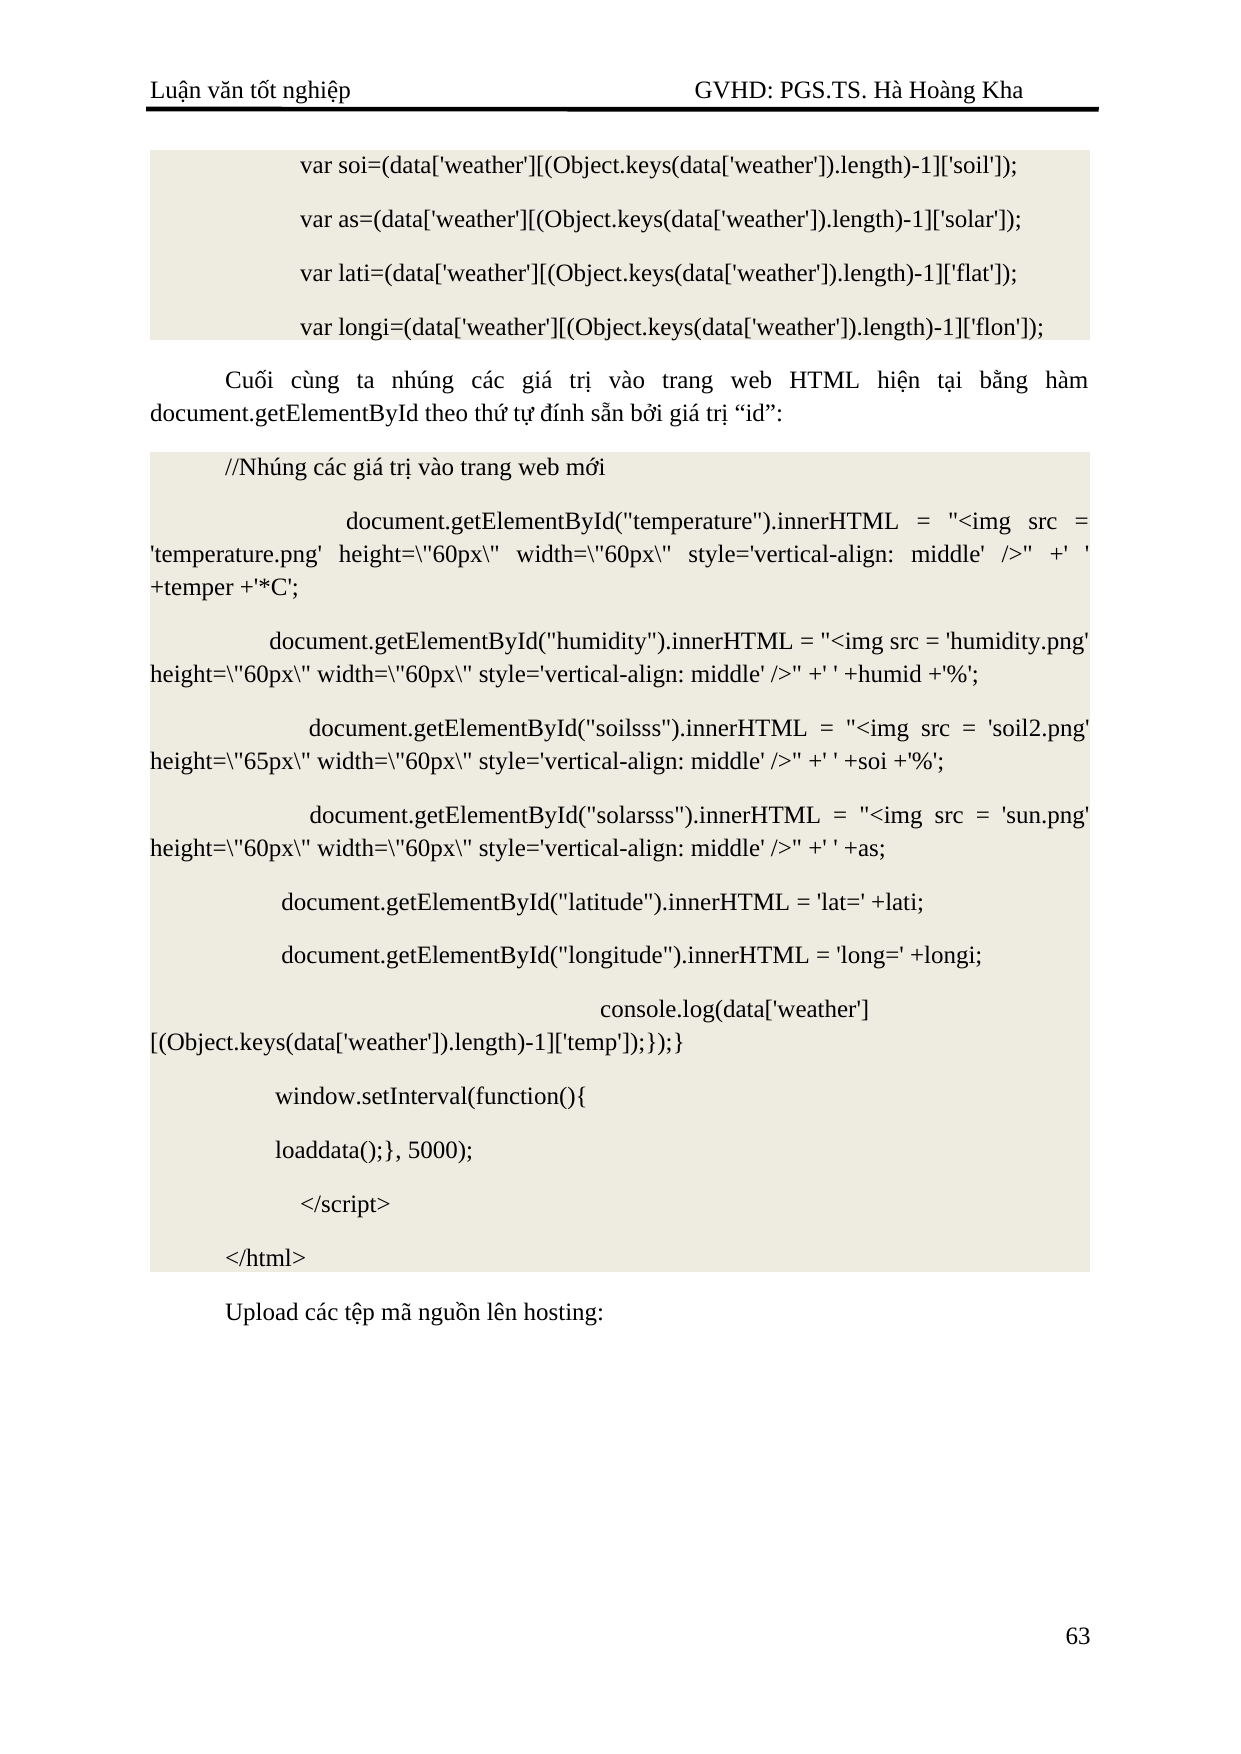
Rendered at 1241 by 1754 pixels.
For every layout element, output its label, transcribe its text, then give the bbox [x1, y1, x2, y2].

text </html> [150, 1243, 1090, 1272]
text var soi=(data['weather'][(Object.keys(data['weather']).length)-1]['soil']); [150, 150, 1090, 179]
text Cuối cùng ta nhúng các giá trị vào trang web HTML hiện tại bằng hàm document.getElementById theo thứ tự đính sẵn bởi giá trị “id”: [150, 365, 1090, 427]
text var as=(data['weather'][(Object.keys(data['weather']).length)-1]['solar']); [150, 204, 1090, 233]
text Upload các tệp mã nguồn lên hosting: [150, 1297, 1090, 1325]
text document.getElementById("humidity").innerHTML = "<img src = 'humidity.png' height=\"60px\" width=\"60px\" style='vertical-align: middle' />" +' ' +humid +'%'; [150, 626, 1090, 688]
text var longi=(data['weather'][(Object.keys(data['weather']).length)-1]['flon']); [150, 312, 1090, 340]
text window.setInterval(function(){ [150, 1081, 1090, 1110]
text loaddata();}, 5000); [150, 1135, 1090, 1164]
text //Nhúng các giá trị vào trang web mới [150, 452, 1090, 481]
text document.getElementById("temperature").innerHTML = "<img src = 'temperature.png' height=\"60px\" width=\"60px\" style='vertical-align: middle' />" +' ' +temper +'*C'; [150, 506, 1090, 601]
text </script> [150, 1189, 1090, 1218]
text console.log(data['weather'][(Object.keys(data['weather']).length)-1]['temp']);});} [150, 994, 1090, 1056]
text var lati=(data['weather'][(Object.keys(data['weather']).length)-1]['flat']); [150, 258, 1090, 286]
text document.getElementById("latitude").innerHTML = 'lat=' +lati; [150, 887, 1090, 915]
text document.getElementById("soilsss").innerHTML = "<img src = 'soil2.png' height=\"65px\" width=\"60px\" style='vertical-align: middle' />" +' ' +soi +'%'; [150, 713, 1090, 775]
text document.getElementById("longitude").innerHTML = 'long=' +longi; [150, 941, 1090, 969]
text document.getElementById("solarsss").innerHTML = "<img src = 'sun.png' height=\"60px\" width=\"60px\" style='vertical-align: middle' />" +' ' +as; [150, 800, 1090, 862]
